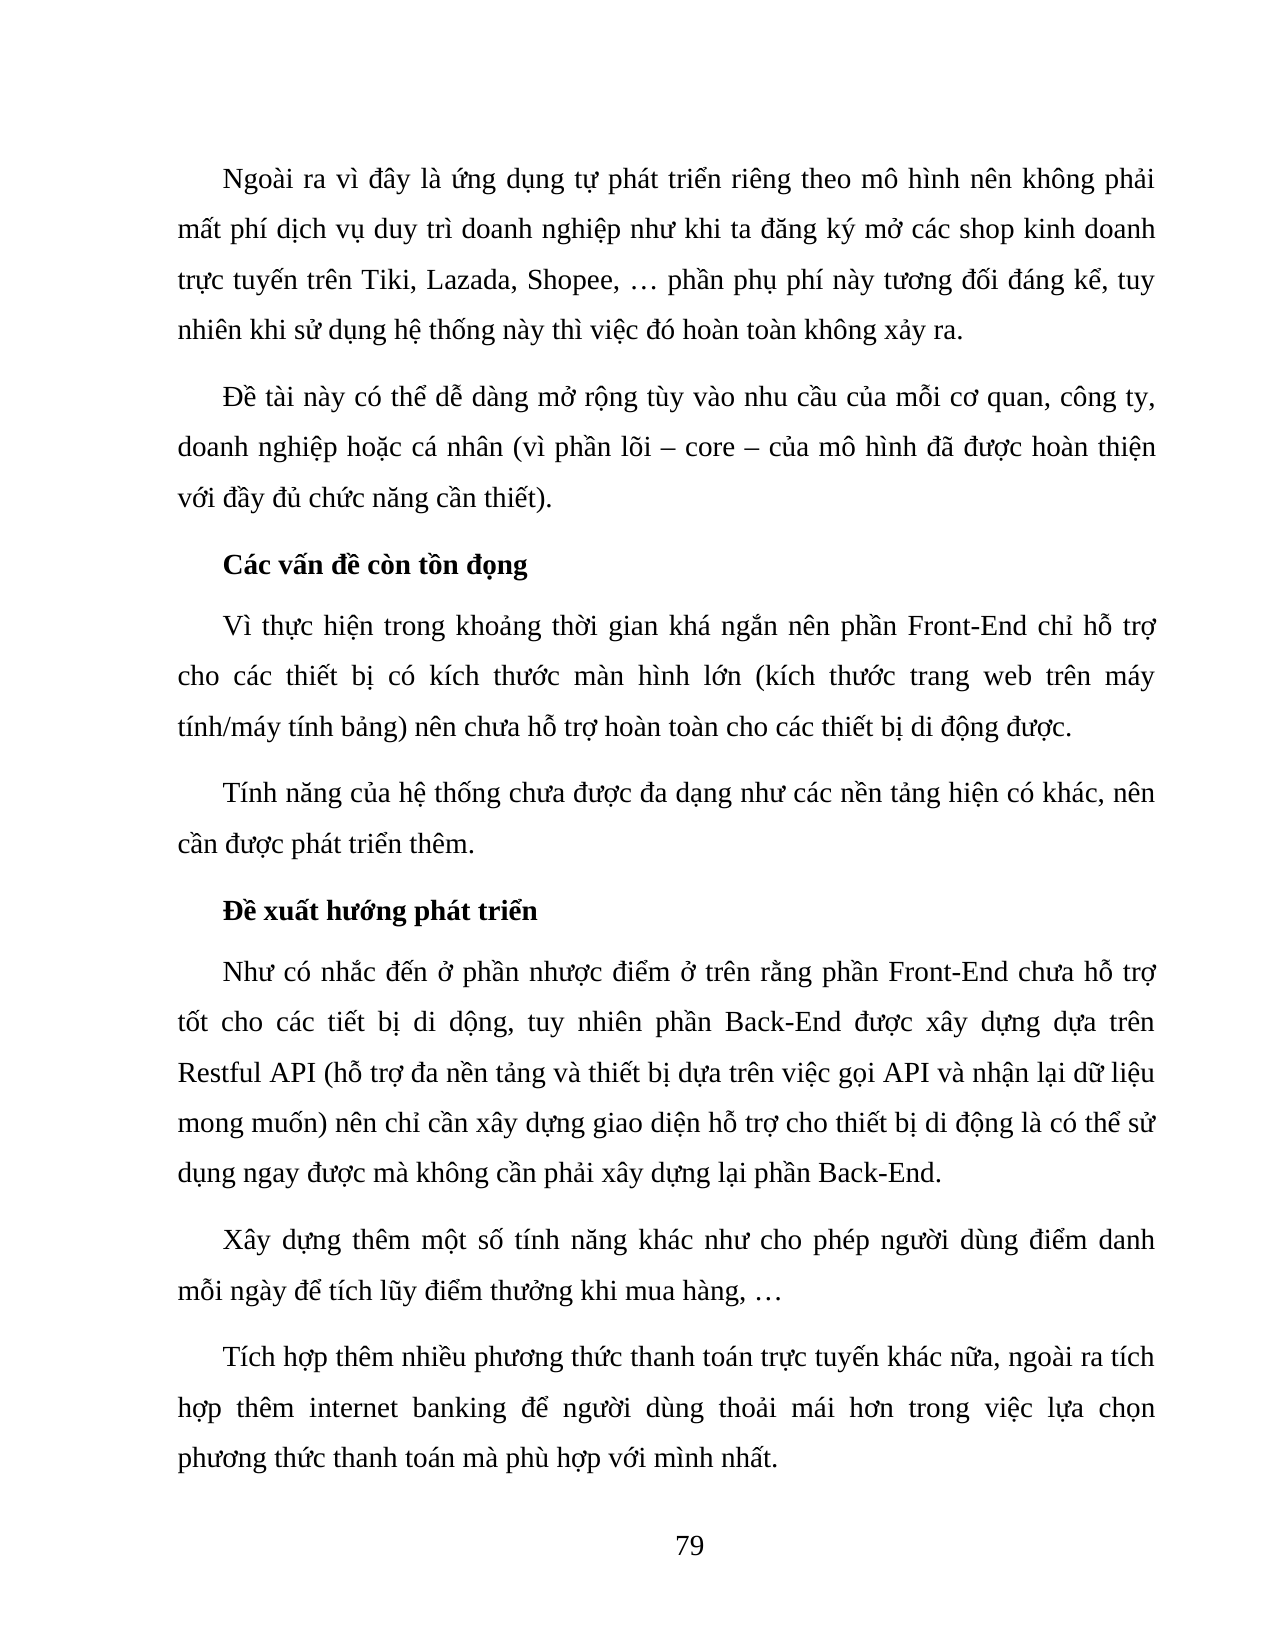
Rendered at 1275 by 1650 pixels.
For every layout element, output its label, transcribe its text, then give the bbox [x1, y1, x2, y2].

text Đề tài này có thể dễ dàng mở rộng tùy vào nhu cầu của mỗi cơ quan, công ty, doanh nghiệp hoặc cá nhân (vì phần lõi – core – của mô hình đã được hoàn thiện với đầy đủ chức năng cần thiết). [177, 379, 1157, 513]
text Ngoài ra vì đây là ứng dụng tự phát triển riêng theo mô hình nên không phải mất phí dịch vụ duy trì doanh nghiệp như khi ta đăng ký mở các shop kinh doanh trực tuyến trên Tiki, Lazada, Shopee, … phần phụ phí này tương đối đáng kể, tuy nhiên khi sử dụng hệ thống này thì việc đó hoàn toàn không xảy ra. [177, 161, 1157, 346]
text Vì thực hiện trong khoảng thời gian khá ngắn nên phần Front-End chỉ hỗ trợ cho các thiết bị có kích thước màn hình lớn (kích thước trang web trên máy tính/máy tính bảng) nên chưa hỗ trợ hoàn toàn cho các thiết bị di động được. [177, 608, 1157, 742]
subtitle Các vấn đề còn tồn đọng [177, 547, 1157, 580]
subtitle Đề xuất hướng phát triển [177, 893, 1157, 926]
text Tính năng của hệ thống chưa được đa dạng như các nền tảng hiện có khác, nên cần được phát triển thêm. [177, 776, 1157, 859]
text Tích hợp thêm nhiều phương thức thanh toán trực tuyến khác nữa, ngoài ra tích hợp thêm internet banking để người dùng thoải mái hơn trong việc lựa chọn phương thức thanh toán mà phù hợp với mình nhất. [177, 1339, 1157, 1474]
text Xây dựng thêm một số tính năng khác như cho phép người dùng điểm danh mỗi ngày để tích lũy điểm thưởng khi mua hàng, … [177, 1222, 1157, 1306]
text Như có nhắc đến ở phần nhược điểm ở trên rằng phần Front-End chưa hỗ trợ tốt cho các tiết bị di dộng, tuy nhiên phần Back-End được xây dựng dựa trên Restful API (hỗ trợ đa nền tảng và thiết bị dựa trên việc gọi API và nhận lại dữ liệu mong muốn) nên chỉ cần xây dựng giao diện hỗ trợ cho thiết bị di động là có thể sử dụng ngay được mà không cần phải xây dựng lại phần Back-End. [177, 954, 1157, 1189]
